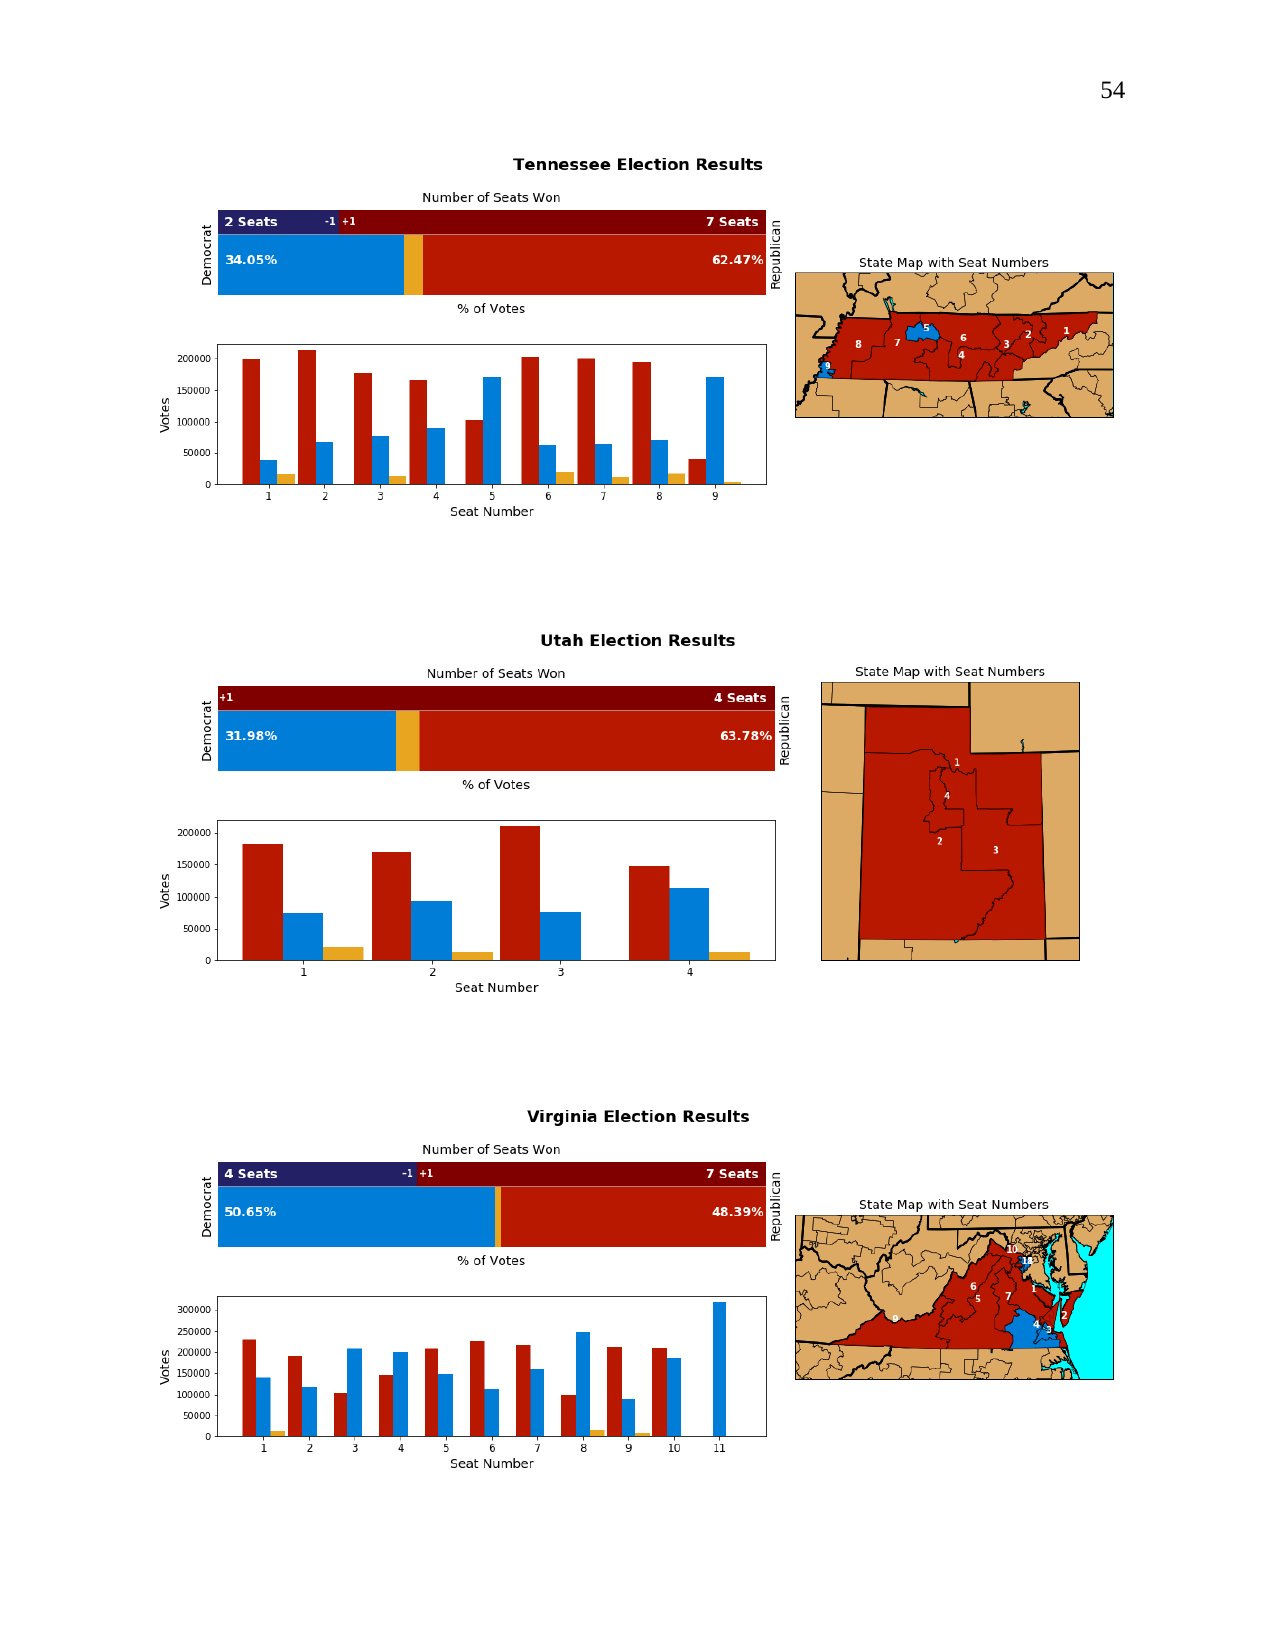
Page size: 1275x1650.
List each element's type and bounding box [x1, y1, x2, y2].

picture [150, 150, 1125, 540]
picture [150, 1101, 1125, 1492]
picture [150, 626, 1125, 1016]
